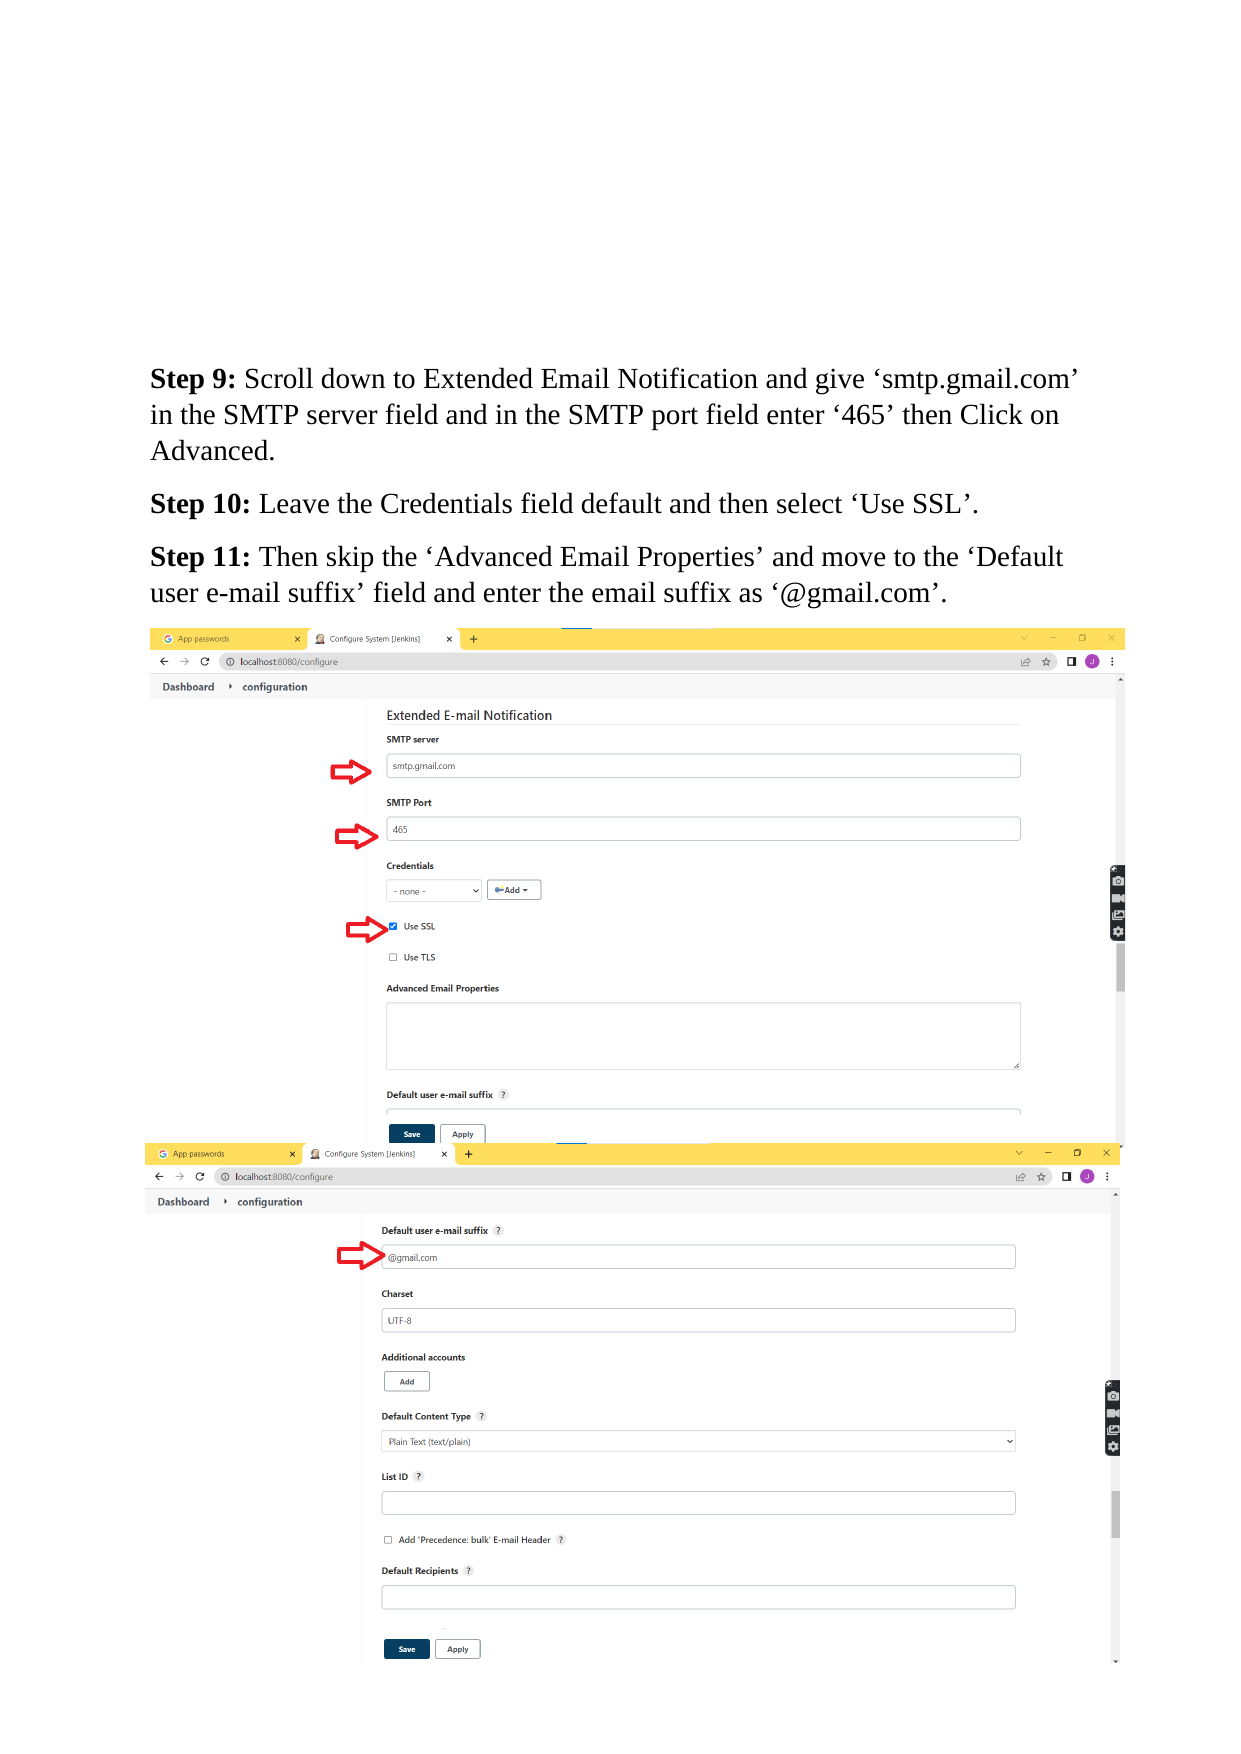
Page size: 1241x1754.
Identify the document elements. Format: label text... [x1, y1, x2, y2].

text Step 11: Then skip the ‘Advanced Email Properties’ and move to the ‘Default user e-mail suffix’ field and enter the email suffix as ‘@gmail.com’. [150, 539, 1090, 609]
picture [145, 628, 1125, 1663]
text Step 10: Leave the Credentials field default and then select ‘Use SSL’. [150, 486, 1090, 520]
text Step 9: Scroll down to Extended Email Notification and give ‘smtp.gmail.com’ in the SMTP server field and in the SMTP port field enter ‘465’ then Click on Advanced. [150, 361, 1090, 467]
